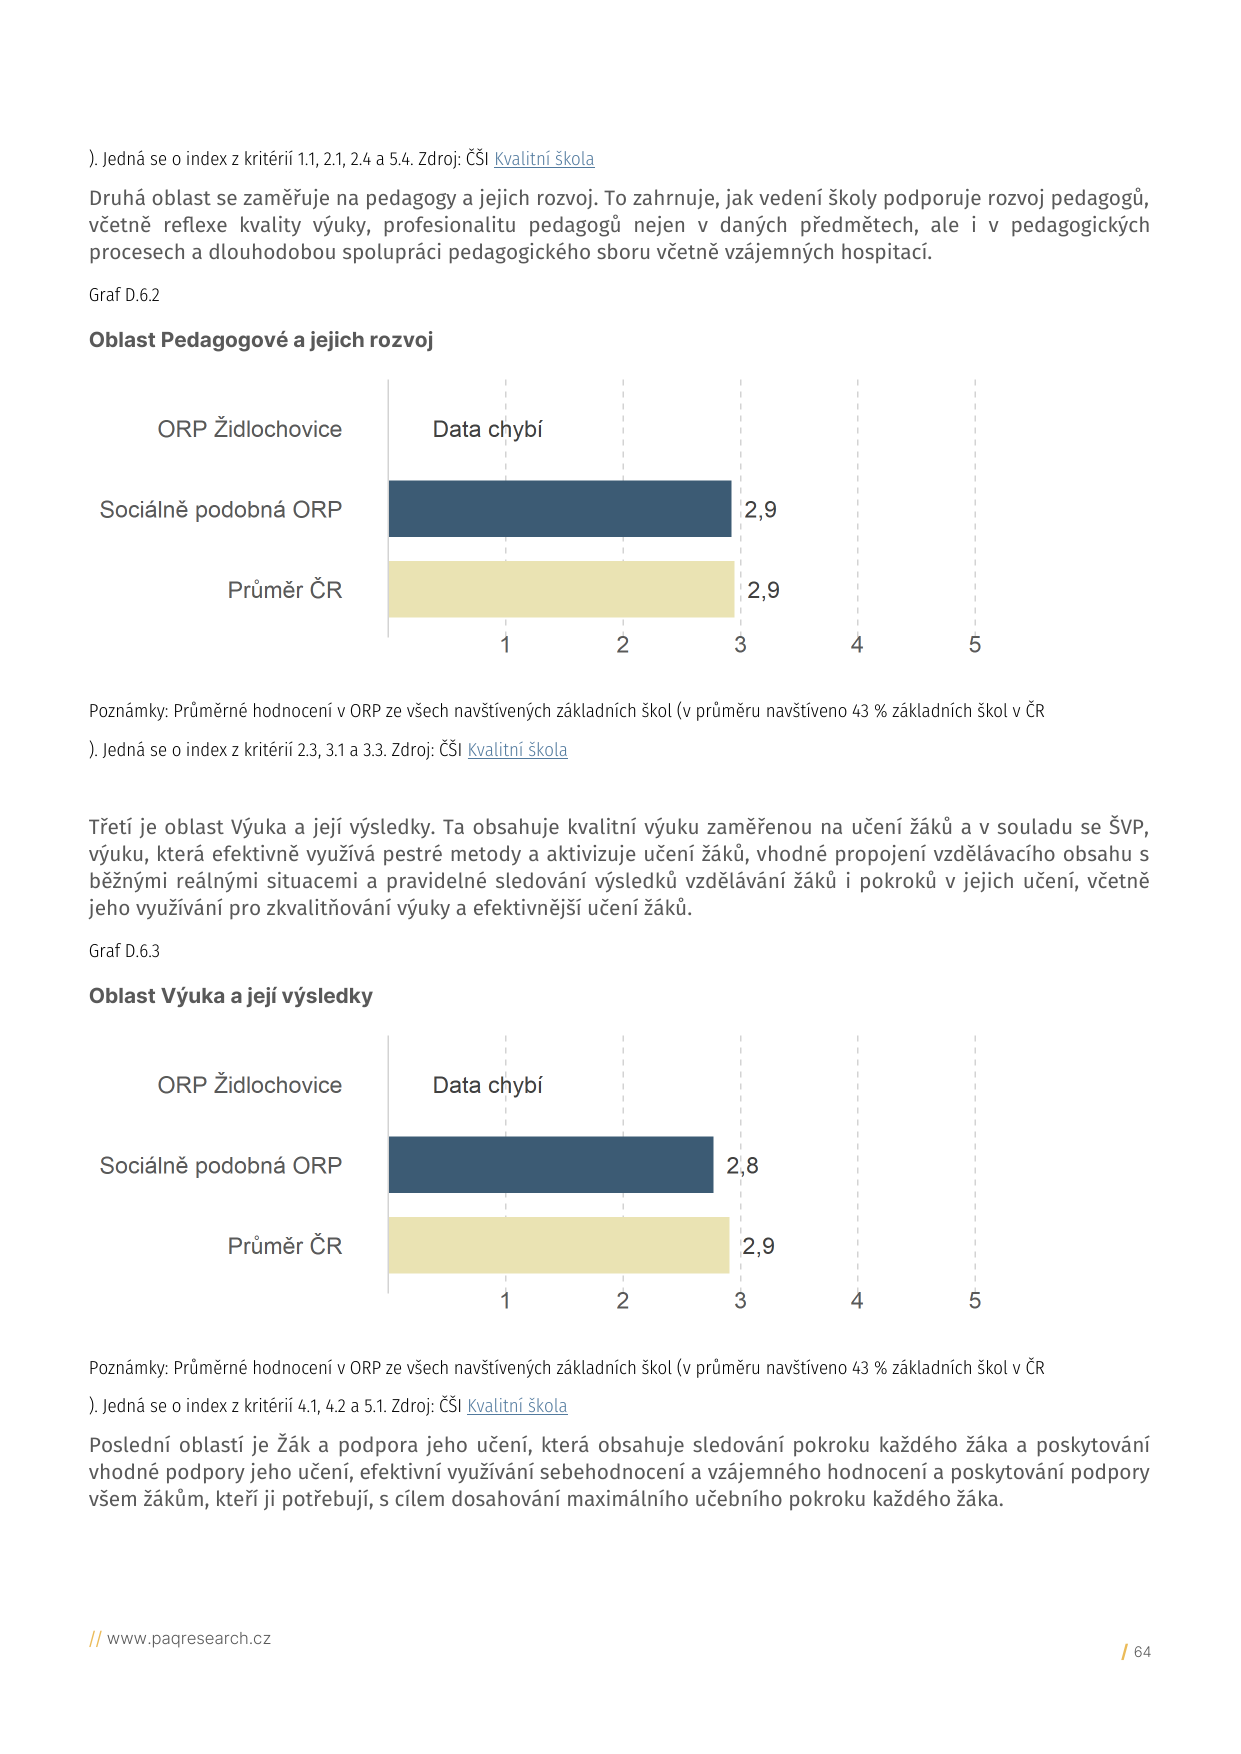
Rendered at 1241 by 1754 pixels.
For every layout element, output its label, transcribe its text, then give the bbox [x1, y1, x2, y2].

text Třetí je oblast Výuka a její výsledky. Ta obsahuje kvalitní výuku zaměřenou na učení žáků a v souladu se ŠVP, výuku, která efektivně využívá pestré metody a aktivizuje učení žáků, vhodné propojení vzdělávacího obsahu s běžnými reálnými situacemi a pravidelné sledování výsledků vzdělávání žáků i pokroků v jejich učení, včetně jeho využívání pro zkvalitňování výuky a efektivnější učení žáků. [89, 815, 1152, 921]
picture [88, 352, 1139, 684]
text Graf D.6.3 [89, 940, 1152, 962]
picture [88, 1008, 1139, 1340]
text Poznámky: Průměrné hodnocení v ORP ze všech navštívených základních škol (v průměru navštíveno 43 % základních škol v ČR [89, 700, 1152, 723]
text ). Jedná se o index z kritérií 1.1, 2.1, 2.4 a 5.4. Zdroj: ČŠI Kvalitní škola [89, 148, 1152, 170]
text Oblast Pedagogové a jejich rozvoj [89, 322, 1152, 352]
text ). Jedná se o index z kritérií 4.1, 4.2 a 5.1. Zdroj: ČŠI Kvalitní škola [89, 1395, 1152, 1417]
text Oblast Výuka a její výsledky [89, 978, 1152, 1008]
text Graf D.6.2 [89, 284, 1152, 306]
text ). Jedná se o index z kritérií 2.3, 3.1 a 3.3. Zdroj: ČŠI Kvalitní škola [89, 739, 1152, 761]
text Poznámky: Průměrné hodnocení v ORP ze všech navštívených základních škol (v průměru navštíveno 43 % základních škol v ČR [89, 1357, 1152, 1379]
text Druhá oblast se zaměřuje na pedagogy a jejich rozvoj. To zahrnuje, jak vedení školy podporuje rozvoj pedagogů, včetně reflexe kvality výuky, profesionalitu pedagogů nejen v daných předmětech, ale i v pedagogických procesech a dlouhodobou spolupráci pedagogického sboru včetně vzájemných hospitací. [89, 186, 1152, 265]
text Poslední oblastí je Žák a podpora jeho učení, která obsahuje sledování pokroku každého žáka a poskytování vhodné podpory jeho učení, efektivní využívání sebehodnocení a vzájemného hodnocení a poskytování podpory všem žákům, kteří ji potřebují, s cílem dosahování maximálního učebního pokroku každého žáka. [89, 1433, 1152, 1512]
